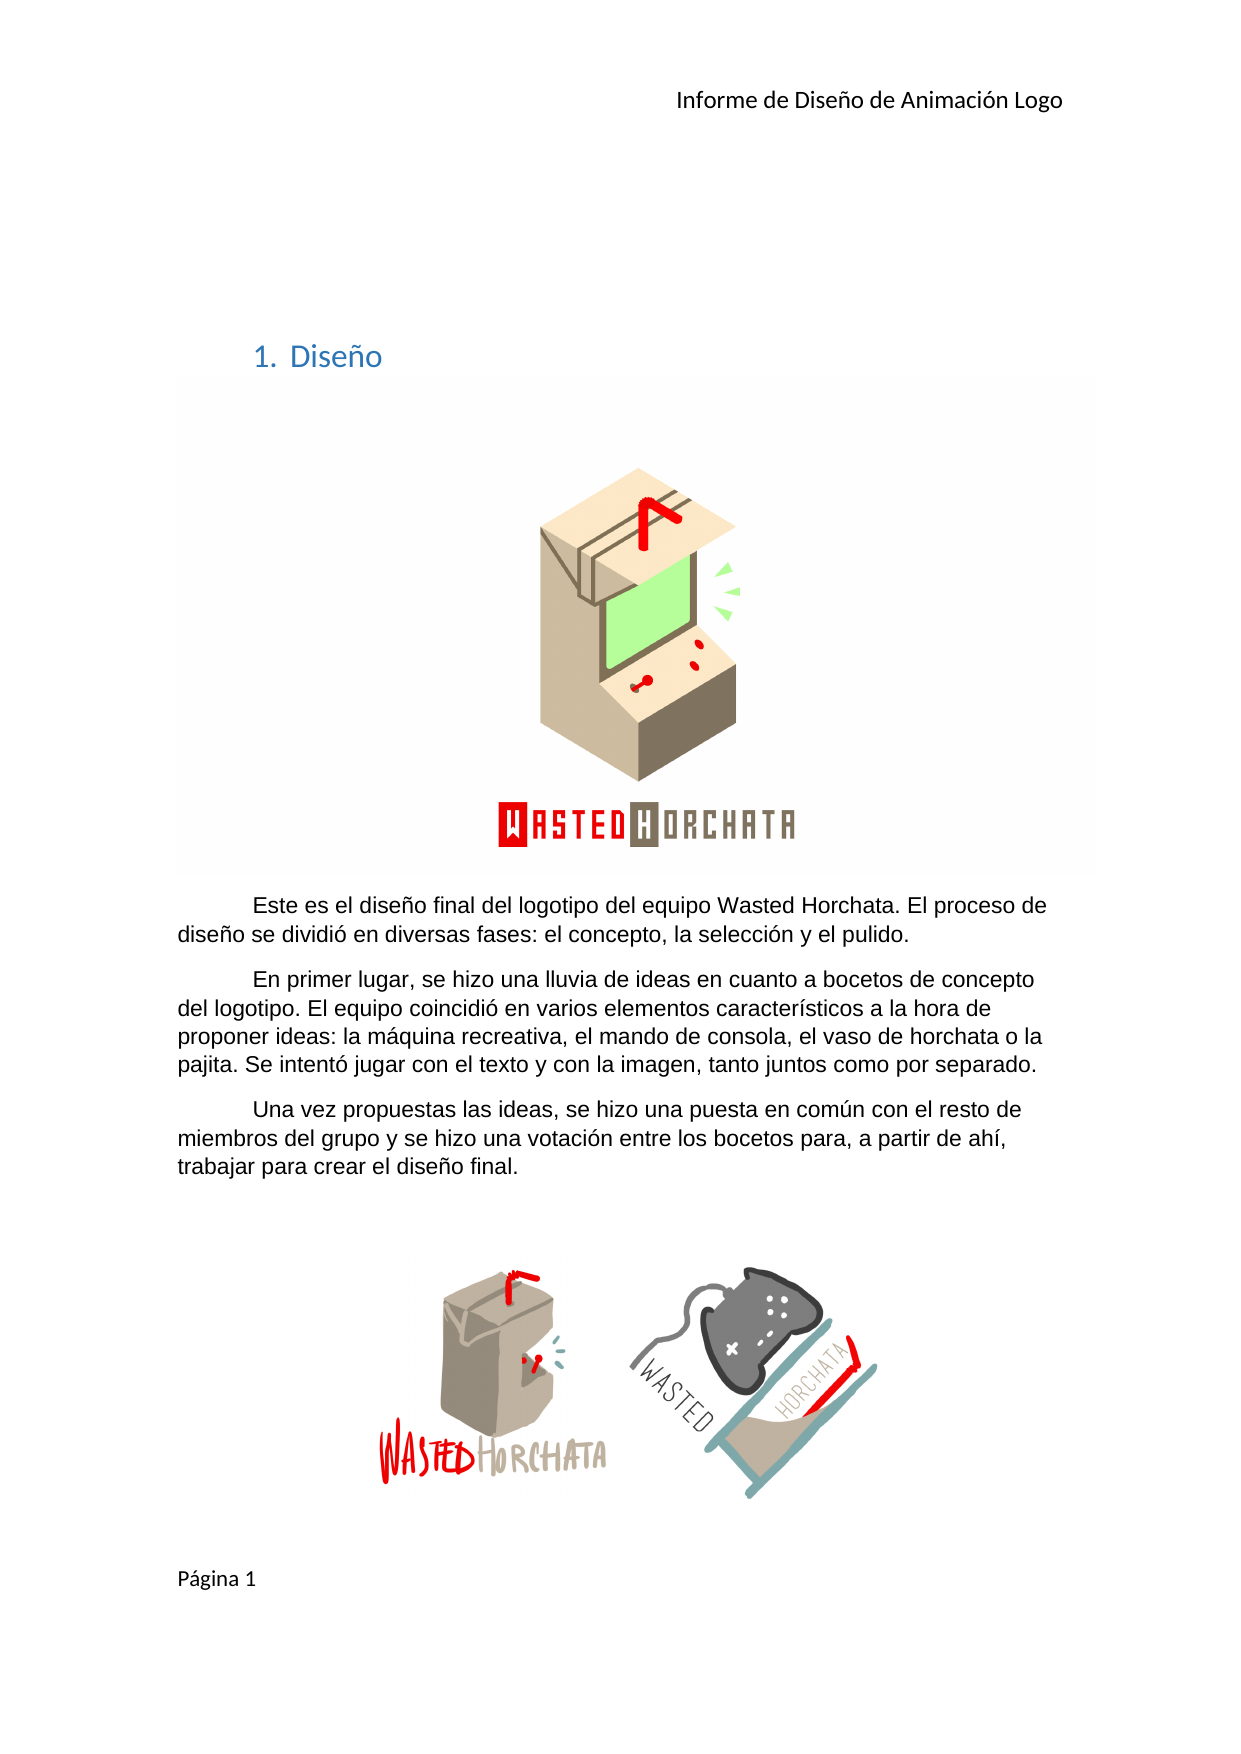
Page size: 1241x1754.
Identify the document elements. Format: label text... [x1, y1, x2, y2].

text Una vez propuestas las ideas, se hizo una puesta en común con el resto de miembros del grupo y se hizo una votación entre los bocetos para, a partir de ahí, trabajar para crear el diseño final. [177, 1096, 1063, 1180]
subtitle Diseño [252, 335, 1063, 376]
picture [177, 376, 1097, 874]
text En primer lugar, se hizo una lluvia de ideas en cuanto a bocetos de concepto del logotipo. El equipo coincidió en varios elementos característicos a la hora de proponer ideas: la máquina recreativa, el mando de consola, el vaso de horchata o la pajita. Se intentó jugar con el texto y con la imagen, tanto juntos como por separado. [177, 966, 1063, 1078]
picture [356, 1243, 884, 1499]
text Este es el diseño final del logotipo del equipo Wasted Horchata. El proceso de diseño se dividió en diversas fases: el concepto, la selección y el pulido. [177, 892, 1063, 947]
